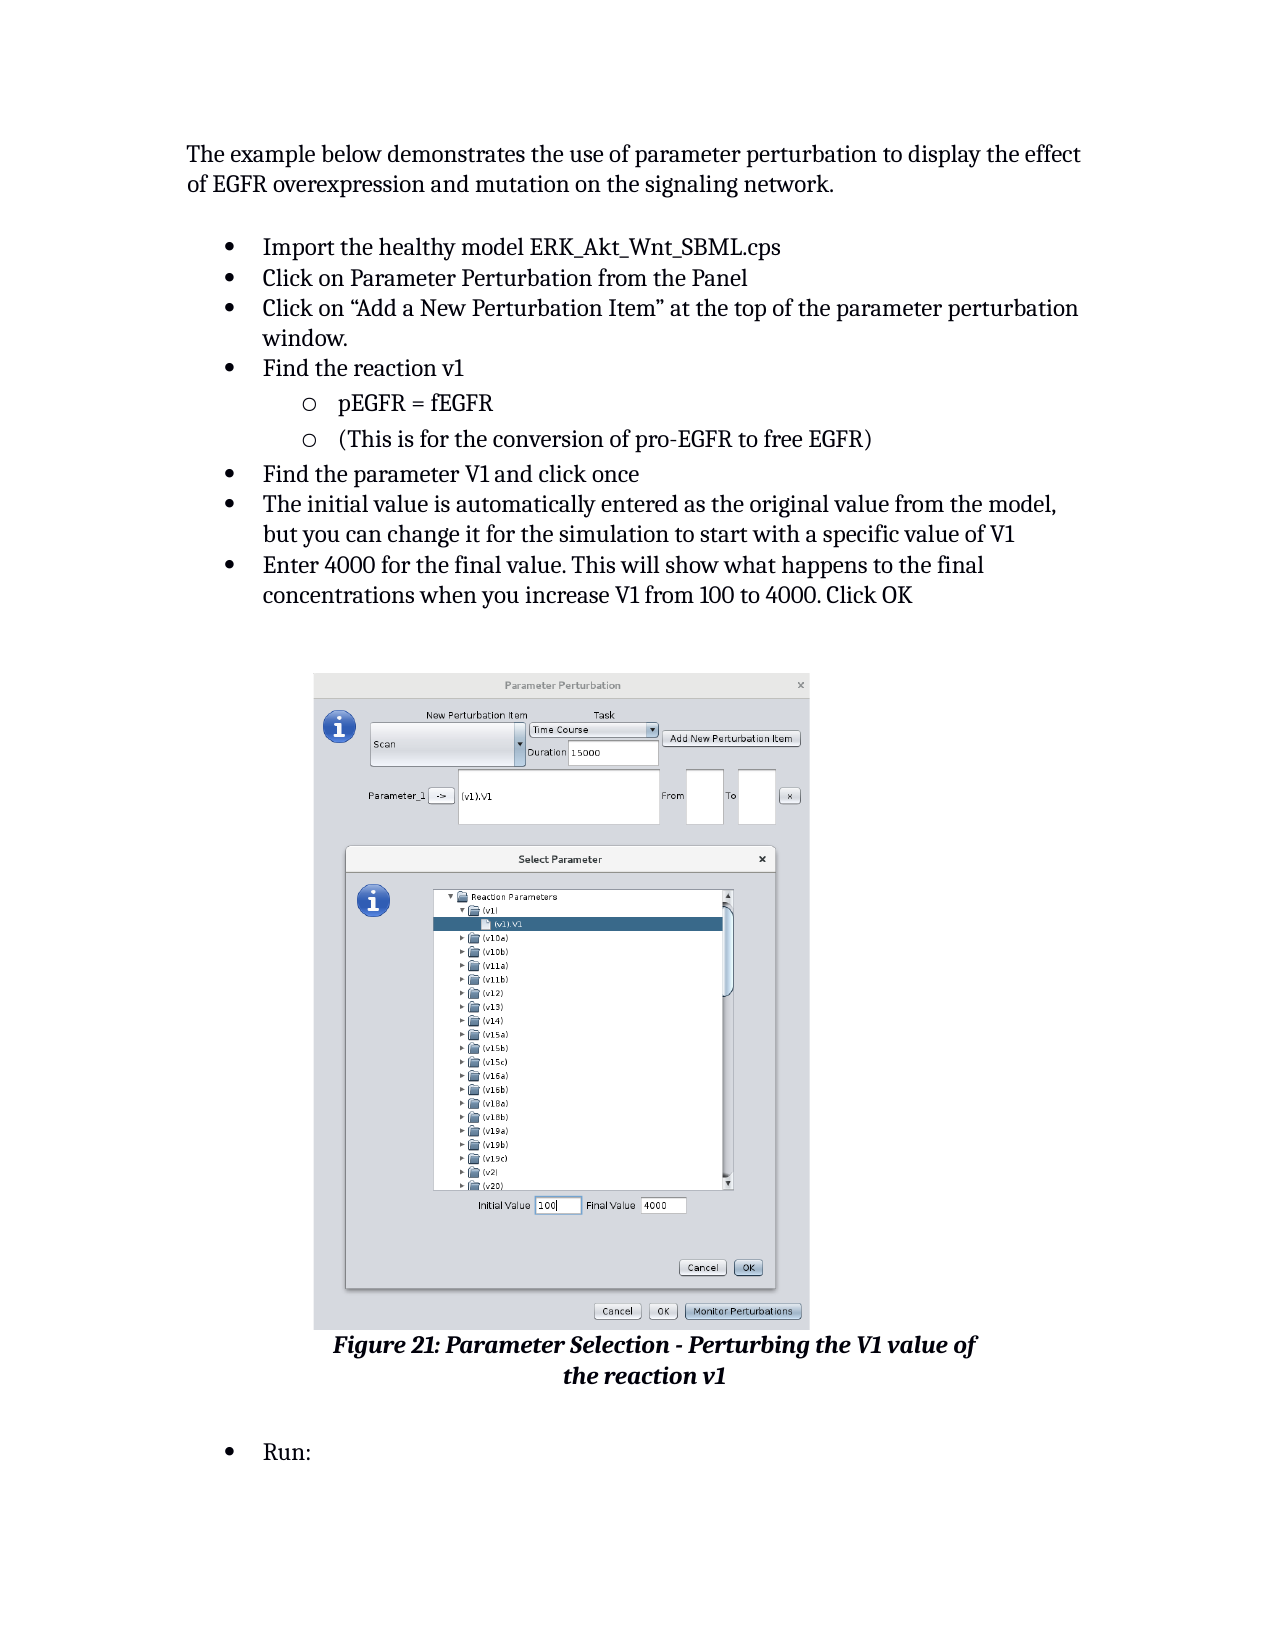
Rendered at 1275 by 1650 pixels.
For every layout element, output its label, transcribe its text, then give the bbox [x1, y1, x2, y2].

list (This is for the conversion of pro-EGFR to free EGFR) [300, 424, 1088, 453]
list Run: [225, 1438, 1088, 1467]
text The example below demonstrates the use of parameter perturbation to display the effect of EGFR overexpression and mutation on the signaling network. [186, 140, 1088, 199]
list pEGFR = fEGFR [300, 389, 1088, 418]
list Import the healthy model ERK_Akt_Wnt_SBML.cps [225, 233, 1088, 262]
list Enter 4000 for the final value. This will show what happens to the final concentrations when you increase V1 from 100 to 4000. Click OK [225, 551, 1088, 610]
list The initial value is automatically entered as the original value from the model, but you can change it for the simulation to start with a specific value of V1 [225, 490, 1088, 549]
list Click on Parameter Perturbation from the Panel [225, 264, 1088, 292]
list Click on “Add a New Perturbation Item” at the top of the parameter perturbation window. [225, 294, 1088, 353]
text Figure 21: Parameter Selection - Perturbing the V1 value of the reaction v1 [333, 1331, 987, 1390]
list Find the reaction v1 [225, 354, 1088, 383]
picture [313, 673, 810, 1330]
list Find the parameter V1 and click once [225, 459, 1088, 488]
